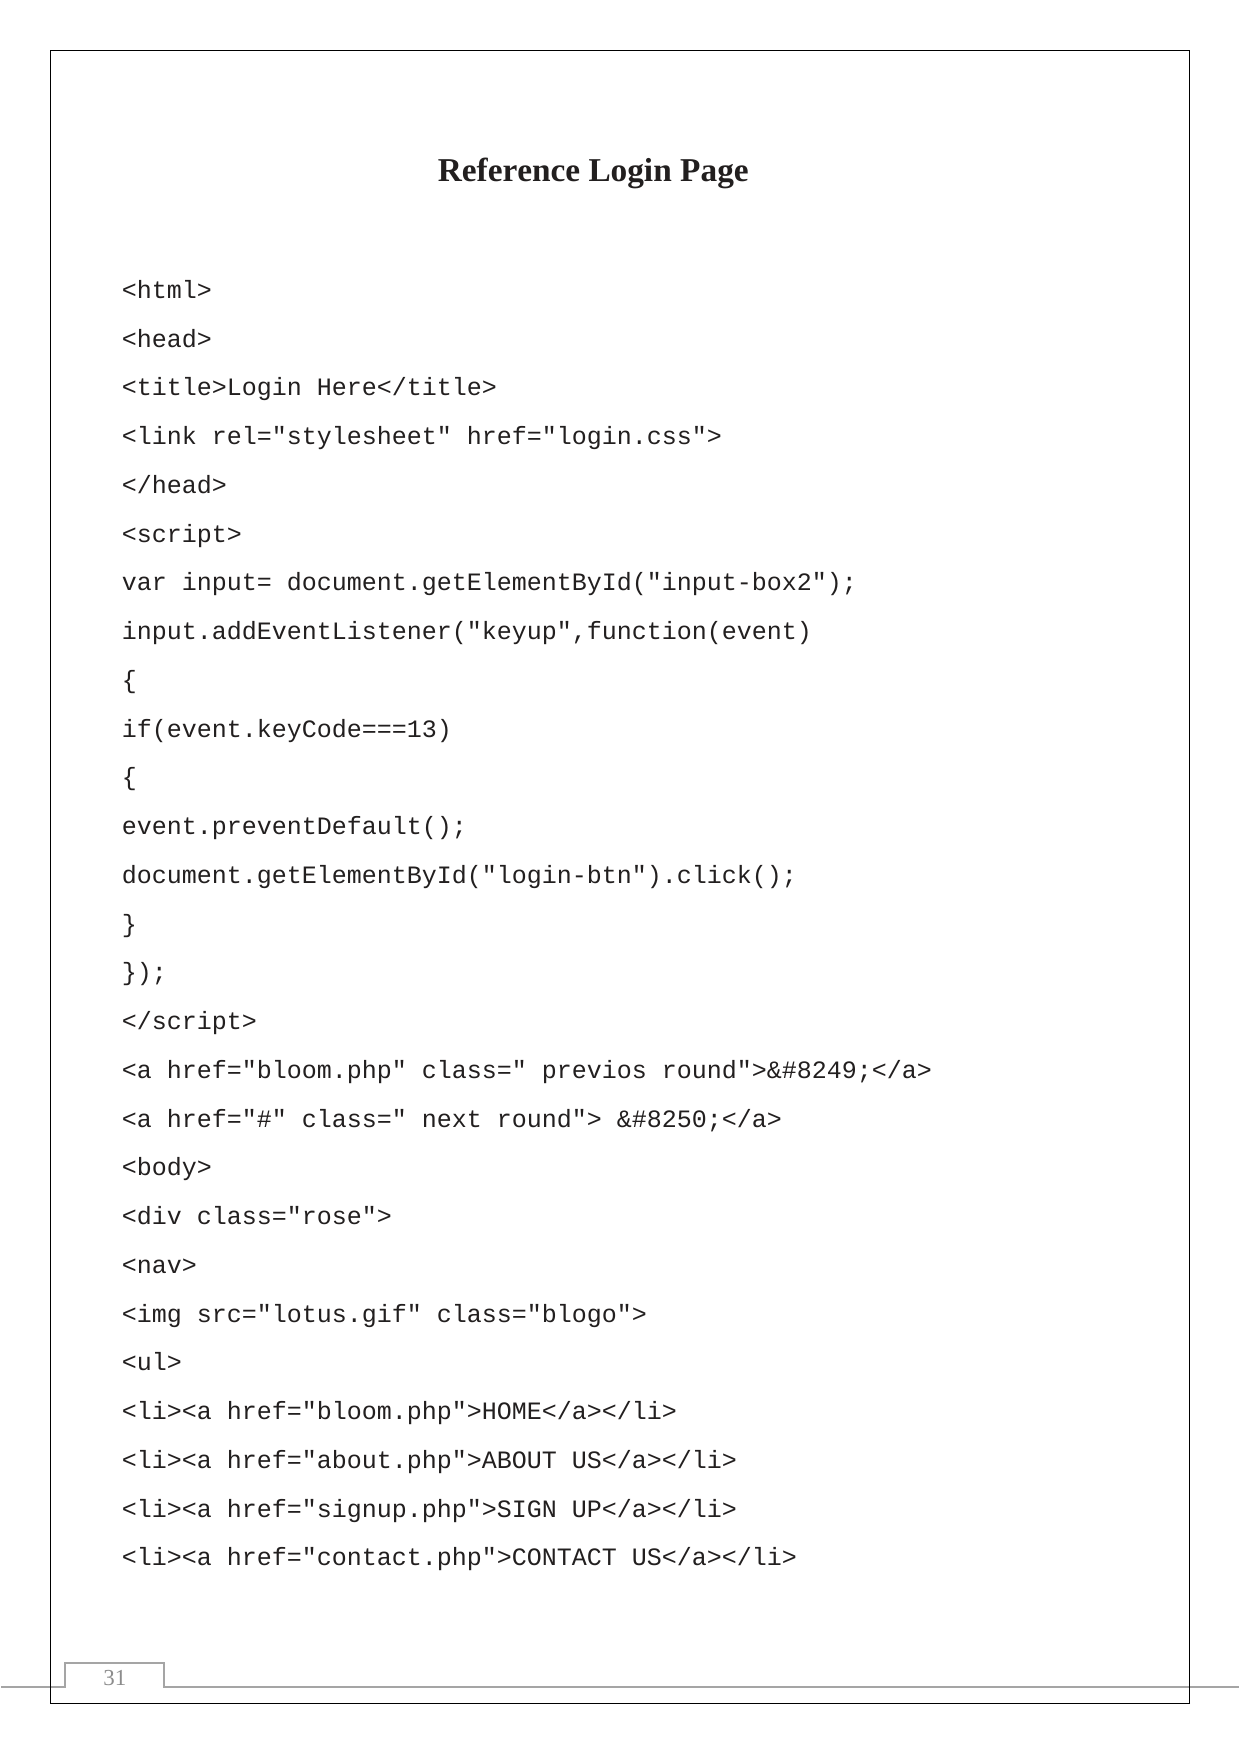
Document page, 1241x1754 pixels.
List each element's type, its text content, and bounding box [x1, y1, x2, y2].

text input.addEventListener("keyup",function(event) [122, 619, 1017, 647]
text <title>Login Here</title> [122, 375, 1017, 403]
text <li><a href="bloom.php">HOME</a></li> [122, 1399, 1017, 1427]
text <body> [122, 1155, 1017, 1183]
text </script> [122, 1009, 1017, 1037]
text <div class="rose"> [122, 1204, 1017, 1232]
text <a href="#" class=" next round"> &#8250;</a> [122, 1106, 1017, 1134]
text var input= document.getElementById("input-box2"); [122, 570, 1017, 598]
text } [122, 911, 1017, 939]
text <li><a href="signup.php">SIGN UP</a></li> [122, 1496, 1017, 1524]
text }); [122, 960, 1017, 988]
text <link rel="stylesheet" href="login.css"> [122, 424, 1017, 452]
text </head> [122, 472, 1017, 501]
text <script> [122, 521, 1017, 549]
text <ul> [122, 1350, 1017, 1378]
text <head> [122, 326, 1017, 354]
text event.preventDefault(); [122, 814, 1017, 842]
text <li><a href="about.php">ABOUT US</a></li> [122, 1447, 1017, 1476]
text <a href="bloom.php" class=" previos round">&#8249;</a> [122, 1057, 1017, 1086]
text <html> [122, 277, 1017, 306]
text if(event.keyCode===13) [122, 716, 1017, 744]
text <li><a href="contact.php">CONTACT US</a></li> [122, 1545, 1017, 1573]
text { [122, 765, 1017, 793]
text { [122, 667, 1017, 696]
text document.getElementById("login-btn").click(); [122, 862, 1017, 891]
text Reference Login Page [169, 150, 1017, 188]
text <img src="lotus.gif" class="blogo"> [122, 1301, 1017, 1329]
text <nav> [122, 1252, 1017, 1281]
